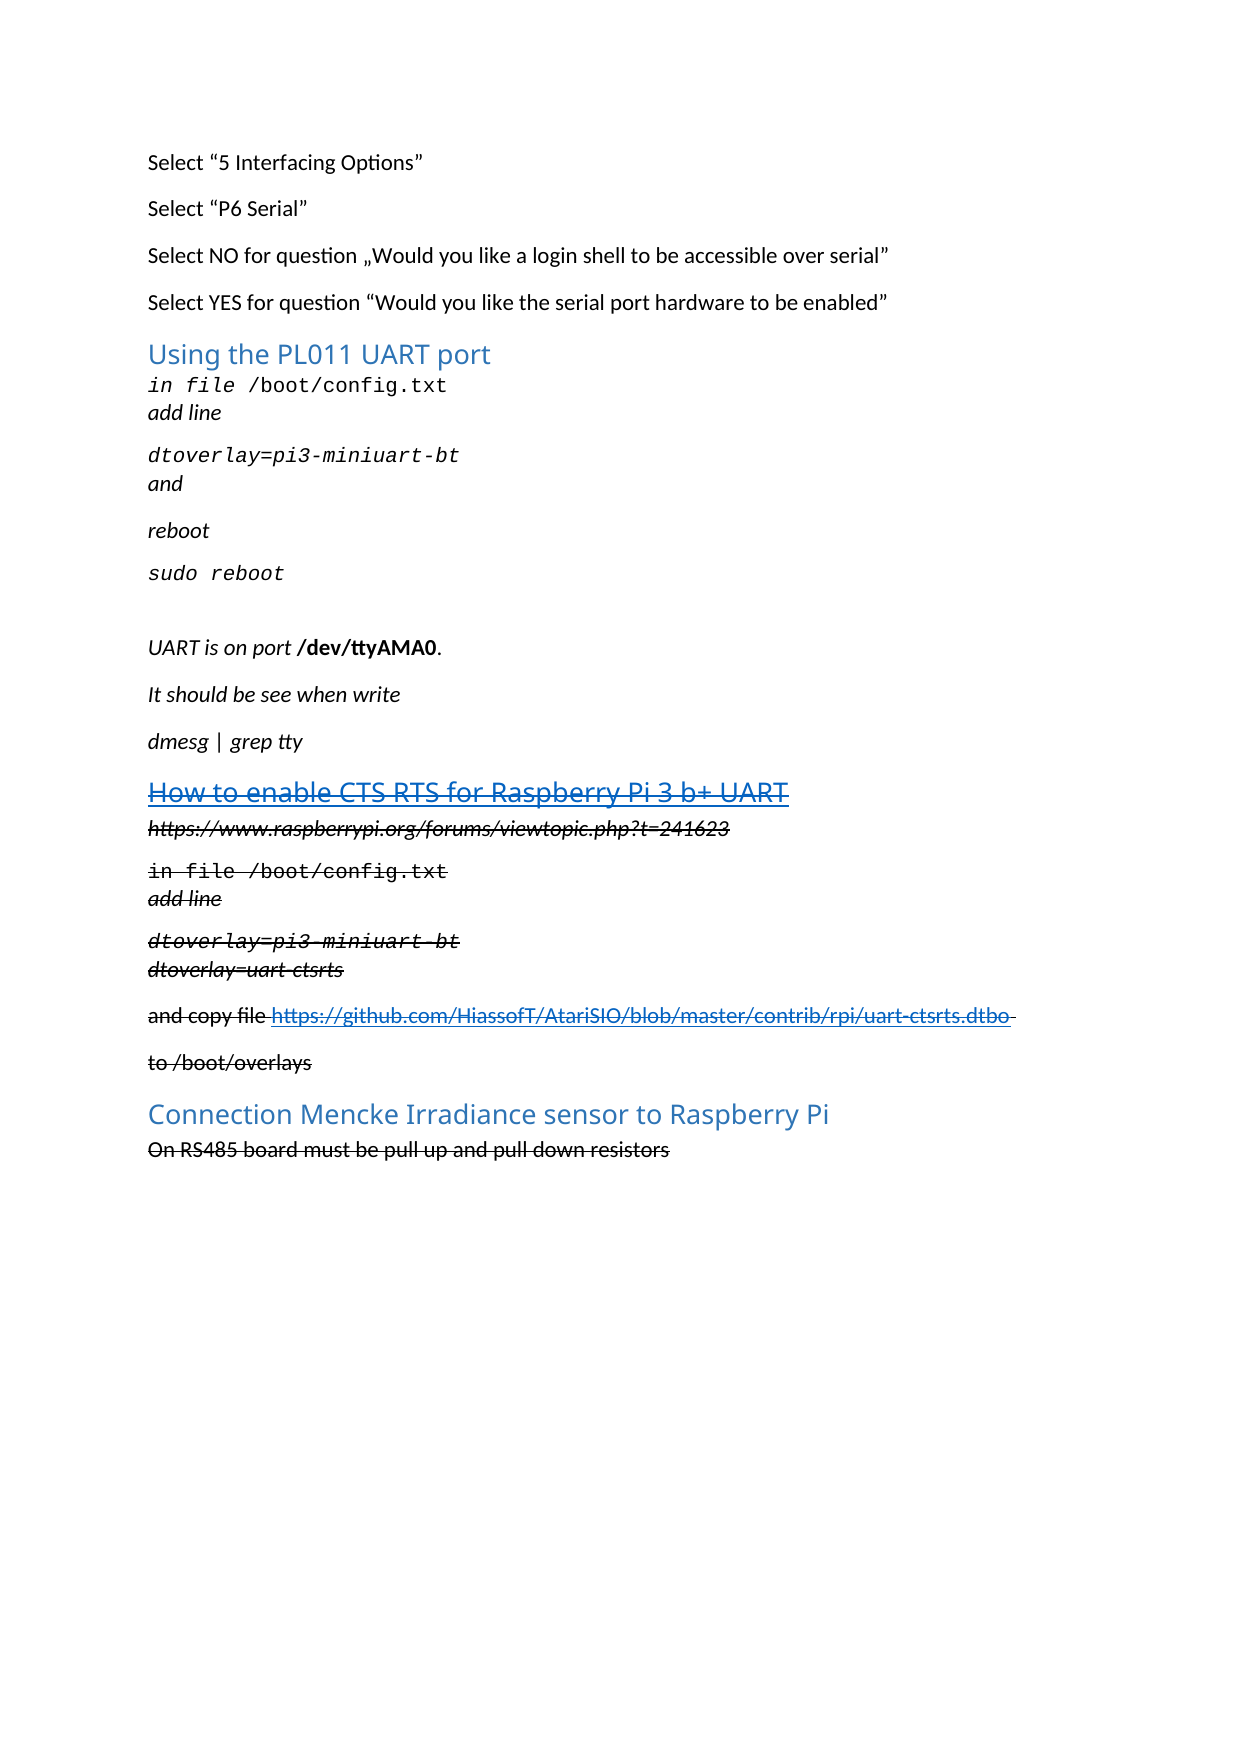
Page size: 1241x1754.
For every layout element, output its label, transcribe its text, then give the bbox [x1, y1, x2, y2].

text add line [148, 884, 1093, 912]
subtitle Using the PL011 UART port [148, 335, 1093, 372]
text sudo reboot [148, 563, 1093, 586]
text and copy file https://github.com/HiassofT/AtariSIO/blob/master/contrib/rpi/uart-ctsrts.dtbo [148, 1002, 1093, 1030]
subtitle How to enable CTS RTS for Raspberry Pi 3 b+ UART [148, 774, 1093, 811]
text dtoverlay=uart-ctsrts [148, 955, 1093, 983]
text dmesg | grep tty [148, 727, 1093, 755]
text On RS485 board must be pull up and pull down resistors [148, 1135, 1093, 1163]
text Select “P6 Serial” [148, 194, 1093, 222]
text dtoverlay=pi3-miniuart-bt [148, 931, 1093, 955]
subtitle Connection Mencke Irradiance sensor to Raspberry Pi [148, 1095, 1093, 1132]
text dtoverlay=pi3-miniuart-bt [148, 445, 1093, 469]
text to /boot/overlays [148, 1048, 1093, 1077]
text add line [148, 398, 1093, 427]
text reboot [148, 516, 1093, 544]
text in file /boot/config.txt [148, 375, 1093, 398]
text in file /boot/config.txt [148, 861, 1093, 884]
text It should be see when write [148, 680, 1093, 708]
text Select NO for question „Would you like a login shell to be accessible over serial” [148, 241, 1093, 269]
text Select “5 Interfacing Options” [148, 148, 1093, 176]
text and [148, 469, 1093, 497]
text Select YES for question “Would you like the serial port hardware to be enabled” [148, 288, 1093, 316]
text UART is on port /dev/ttyAMA0. [148, 633, 1093, 661]
text https://www.raspberrypi.org/forums/viewtopic.php?t=241623 [148, 814, 1093, 842]
